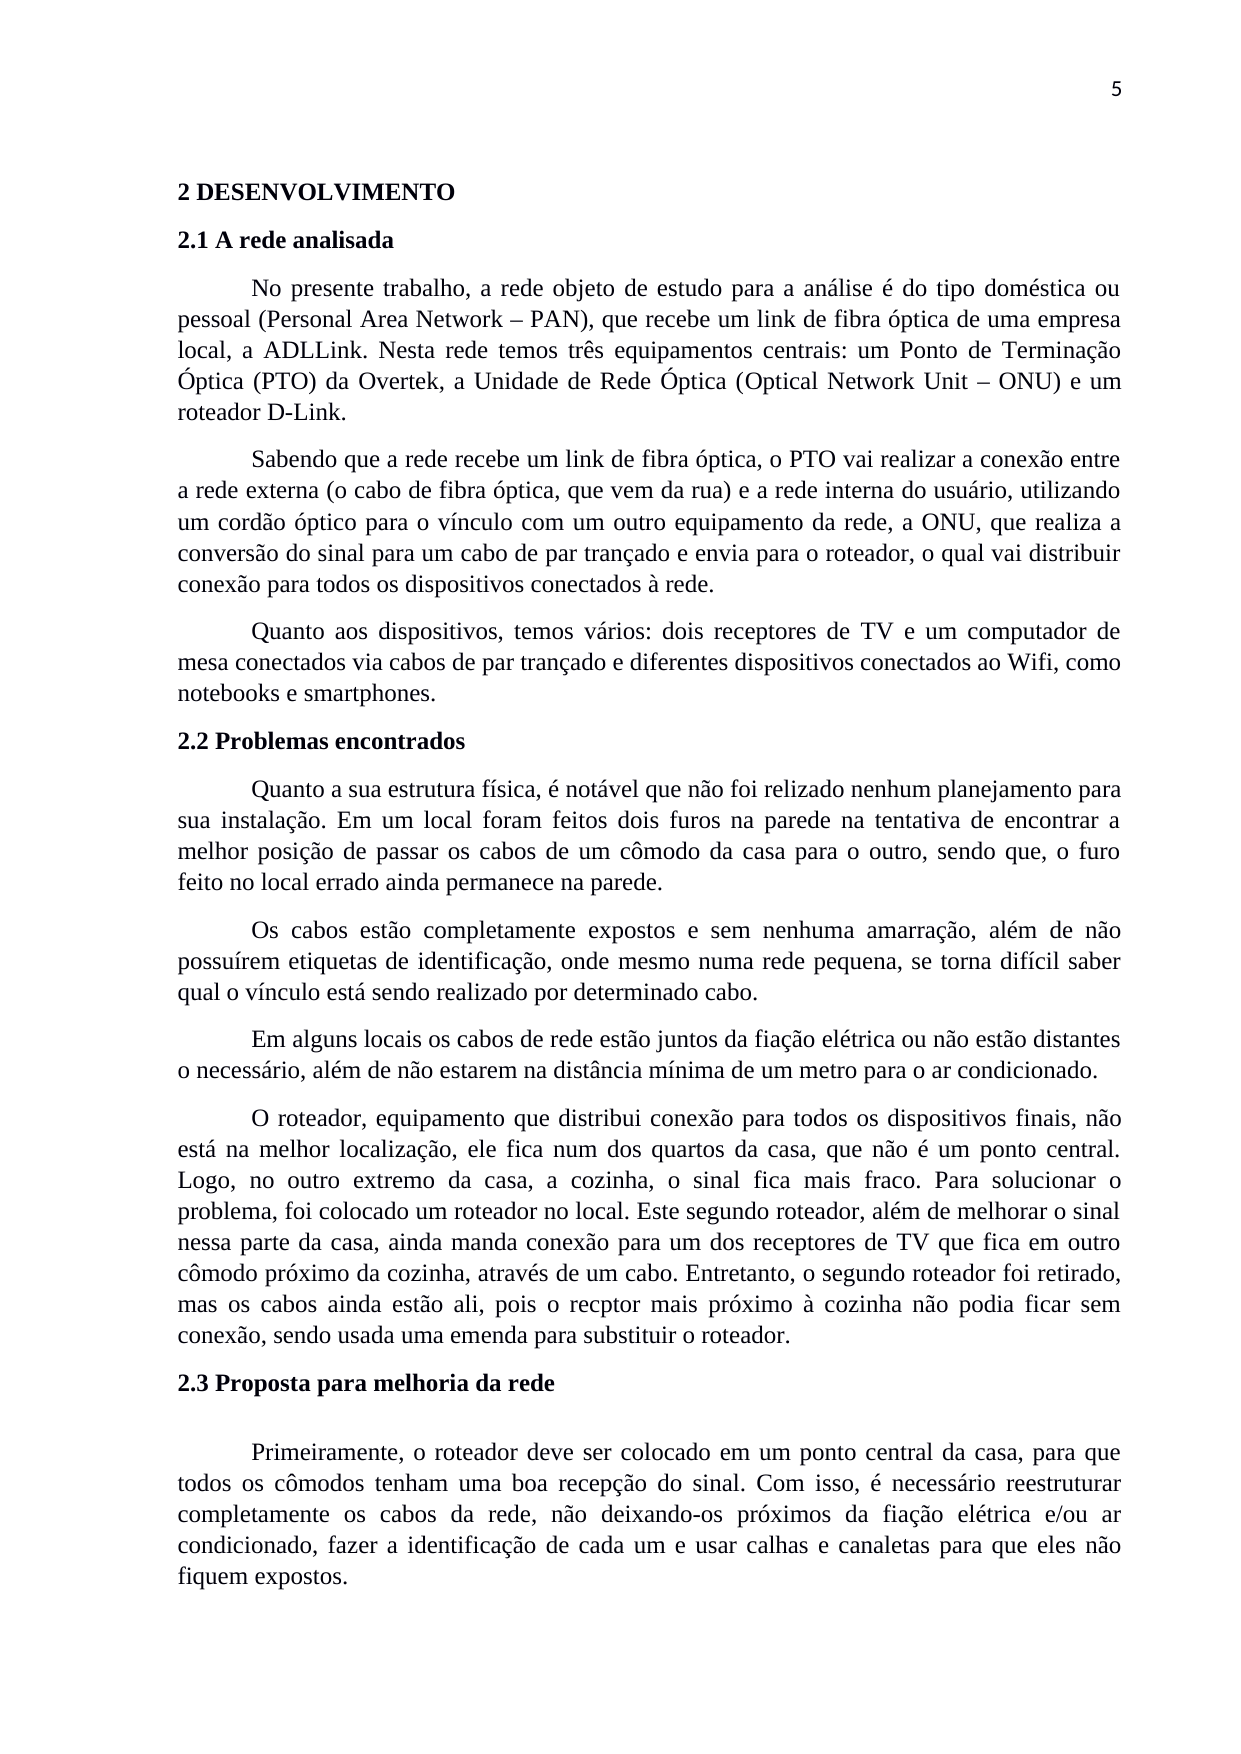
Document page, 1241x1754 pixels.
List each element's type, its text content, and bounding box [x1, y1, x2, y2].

text Primeiramente, o roteador deve ser colocado em um ponto central da casa, para que todos os cômodos tenham uma boa recepção do sinal. Com isso, é necessário reestruturar completamente os cabos da rede, não deixando-os próximos da fiação elétrica e/ou ar condicionado, fazer a identificação de cada um e usar calhas e canaletas para que eles não fiquem expostos. [177, 1437, 1122, 1589]
text Em alguns locais os cabos de rede estão juntos da fiação elétrica ou não estão distantes o necessário, além de não estarem na distância mínima de um metro para o ar condicionado. [177, 1024, 1122, 1084]
text Quanto a sua estrutura física, é notável que não foi relizado nenhum planejamento para sua instalação. Em um local foram feitos dois furos na parede na tentativa de encontrar a melhor posição de passar os cabos de um cômodo da casa para o outro, sendo que, o furo feito no local errado ainda permanece na parede. [177, 774, 1122, 896]
text 2.3 Proposta para melhoria da rede [177, 1368, 1122, 1397]
text 2.1 A rede analisada [177, 225, 1122, 254]
text 2 DESENVOLVIMENTO [177, 177, 1122, 206]
text Os cabos estão completamente expostos e sem nenhuma amarração, além de não possuírem etiquetas de identificação, onde mesmo numa rede pequena, se torna difícil saber qual o vínculo está sendo realizado por determinado cabo. [177, 915, 1122, 1006]
text No presente trabalho, a rede objeto de estudo para a análise é do tipo doméstica ou pessoal (Personal Area Network – PAN), que recebe um link de fibra óptica de uma empresa local, a ADLLink. Nesta rede temos três equipamentos centrais: um Ponto de Terminação Óptica (PTO) da Overtek, a Unidade de Rede Óptica (Optical Network Unit – ONU) e um roteador D-Link. [177, 273, 1122, 426]
text O roteador, equipamento que distribui conexão para todos os dispositivos finais, não está na melhor localização, ele fica num dos quartos da casa, que não é um ponto central. Logo, no outro extremo da casa, a cozinha, o sinal fica mais fraco. Para solucionar o problema, foi colocado um roteador no local. Este segundo roteador, além de melhorar o sinal nessa parte da casa, ainda manda conexão para um dos receptores de TV que fica em outro cômodo próximo da cozinha, através de um cabo. Entretanto, o segundo roteador foi retirado, mas os cabos ainda estão ali, pois o recptor mais próximo à cozinha não podia ficar sem conexão, sendo usada uma emenda para substituir o roteador. [177, 1103, 1122, 1349]
text Quanto aos dispositivos, temos vários: dois receptores de TV e um computador de mesa conectados via cabos de par trançado e diferentes dispositivos conectados ao Wifi, como notebooks e smartphones. [177, 616, 1122, 707]
text Sabendo que a rede recebe um link de fibra óptica, o PTO vai realizar a conexão entre a rede externa (o cabo de fibra óptica, que vem da rua) e a rede interna do usuário, utilizando um cordão óptico para o vínculo com um outro equipamento da rede, a ONU, que realiza a conversão do sinal para um cabo de par trançado e envia para o roteador, o qual vai distribuir conexão para todos os dispositivos conectados à rede. [177, 444, 1122, 597]
text 2.2 Problemas encontrados [177, 726, 1122, 755]
